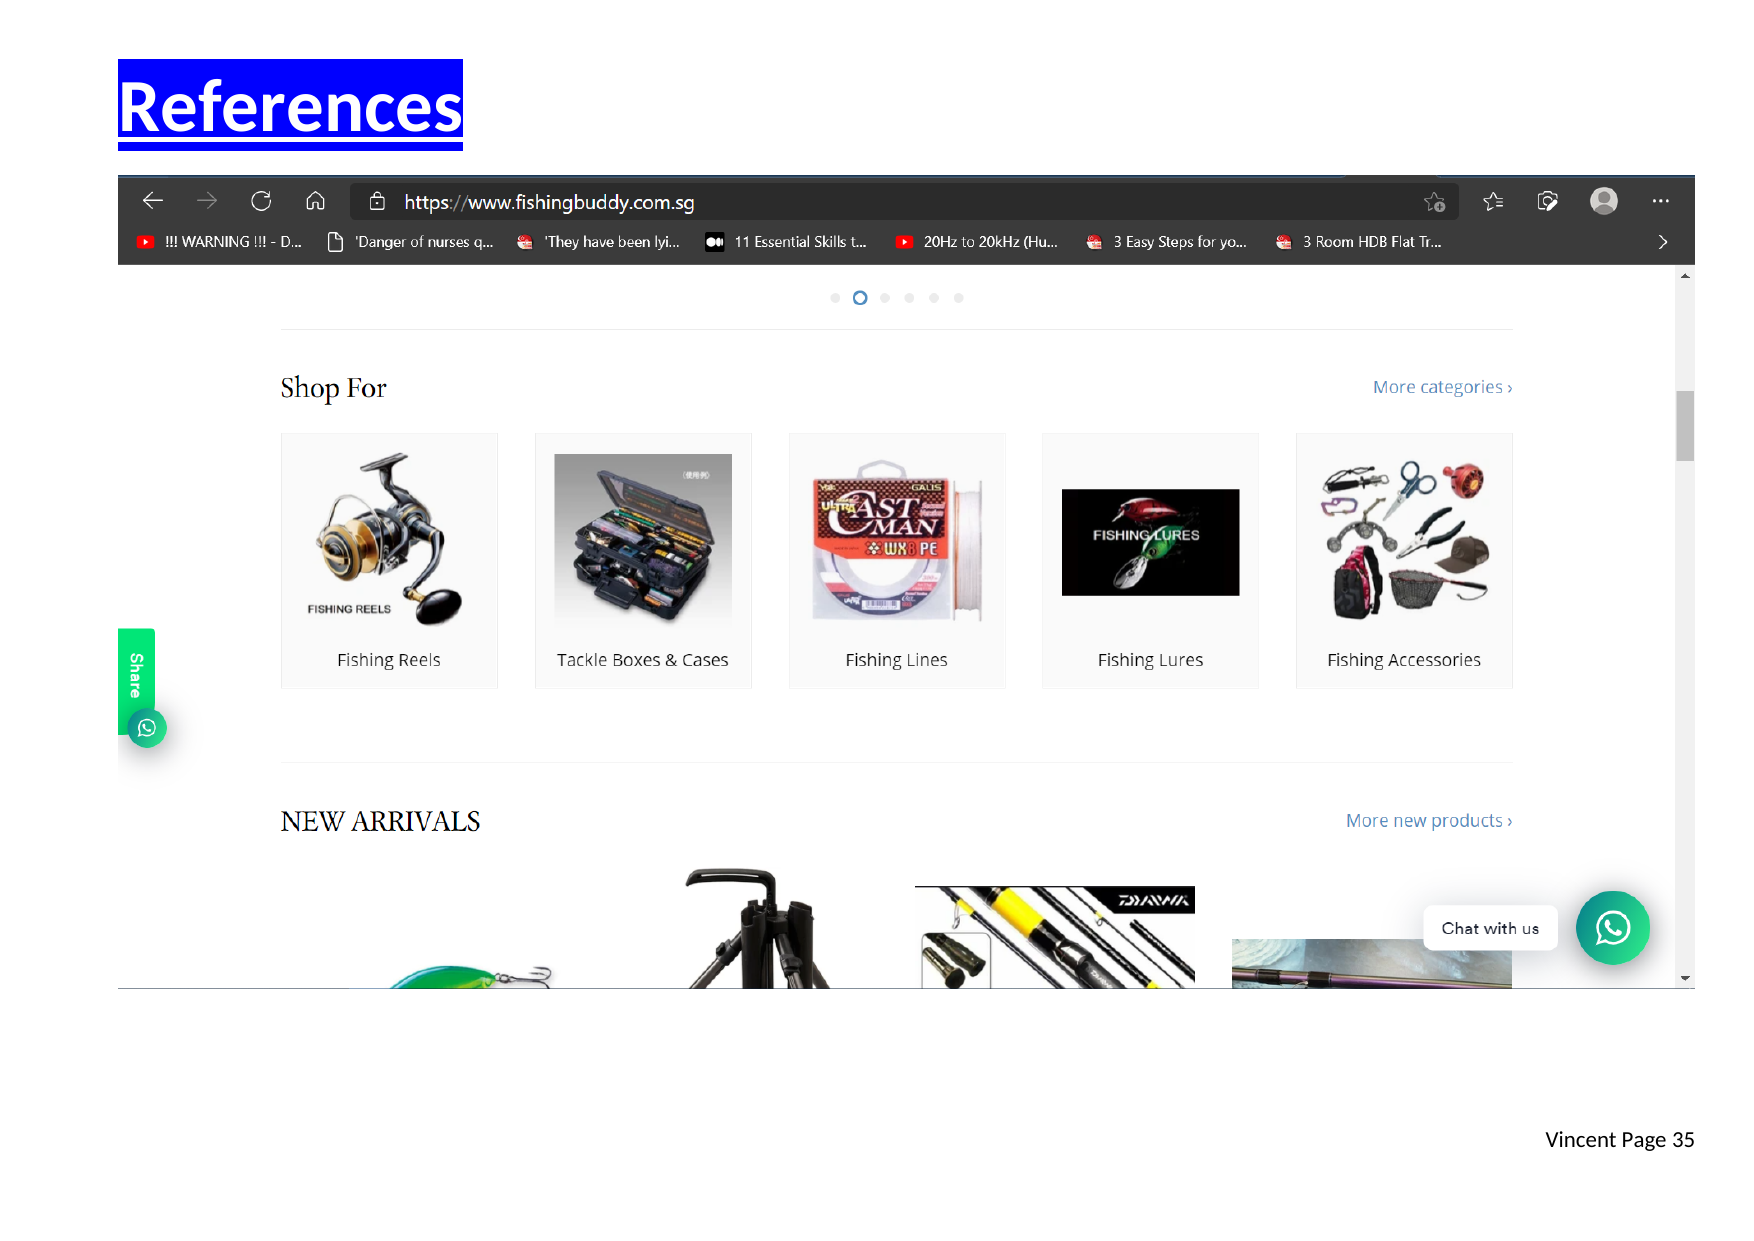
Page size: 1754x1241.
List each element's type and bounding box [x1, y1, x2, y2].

picture [118, 175, 1695, 989]
